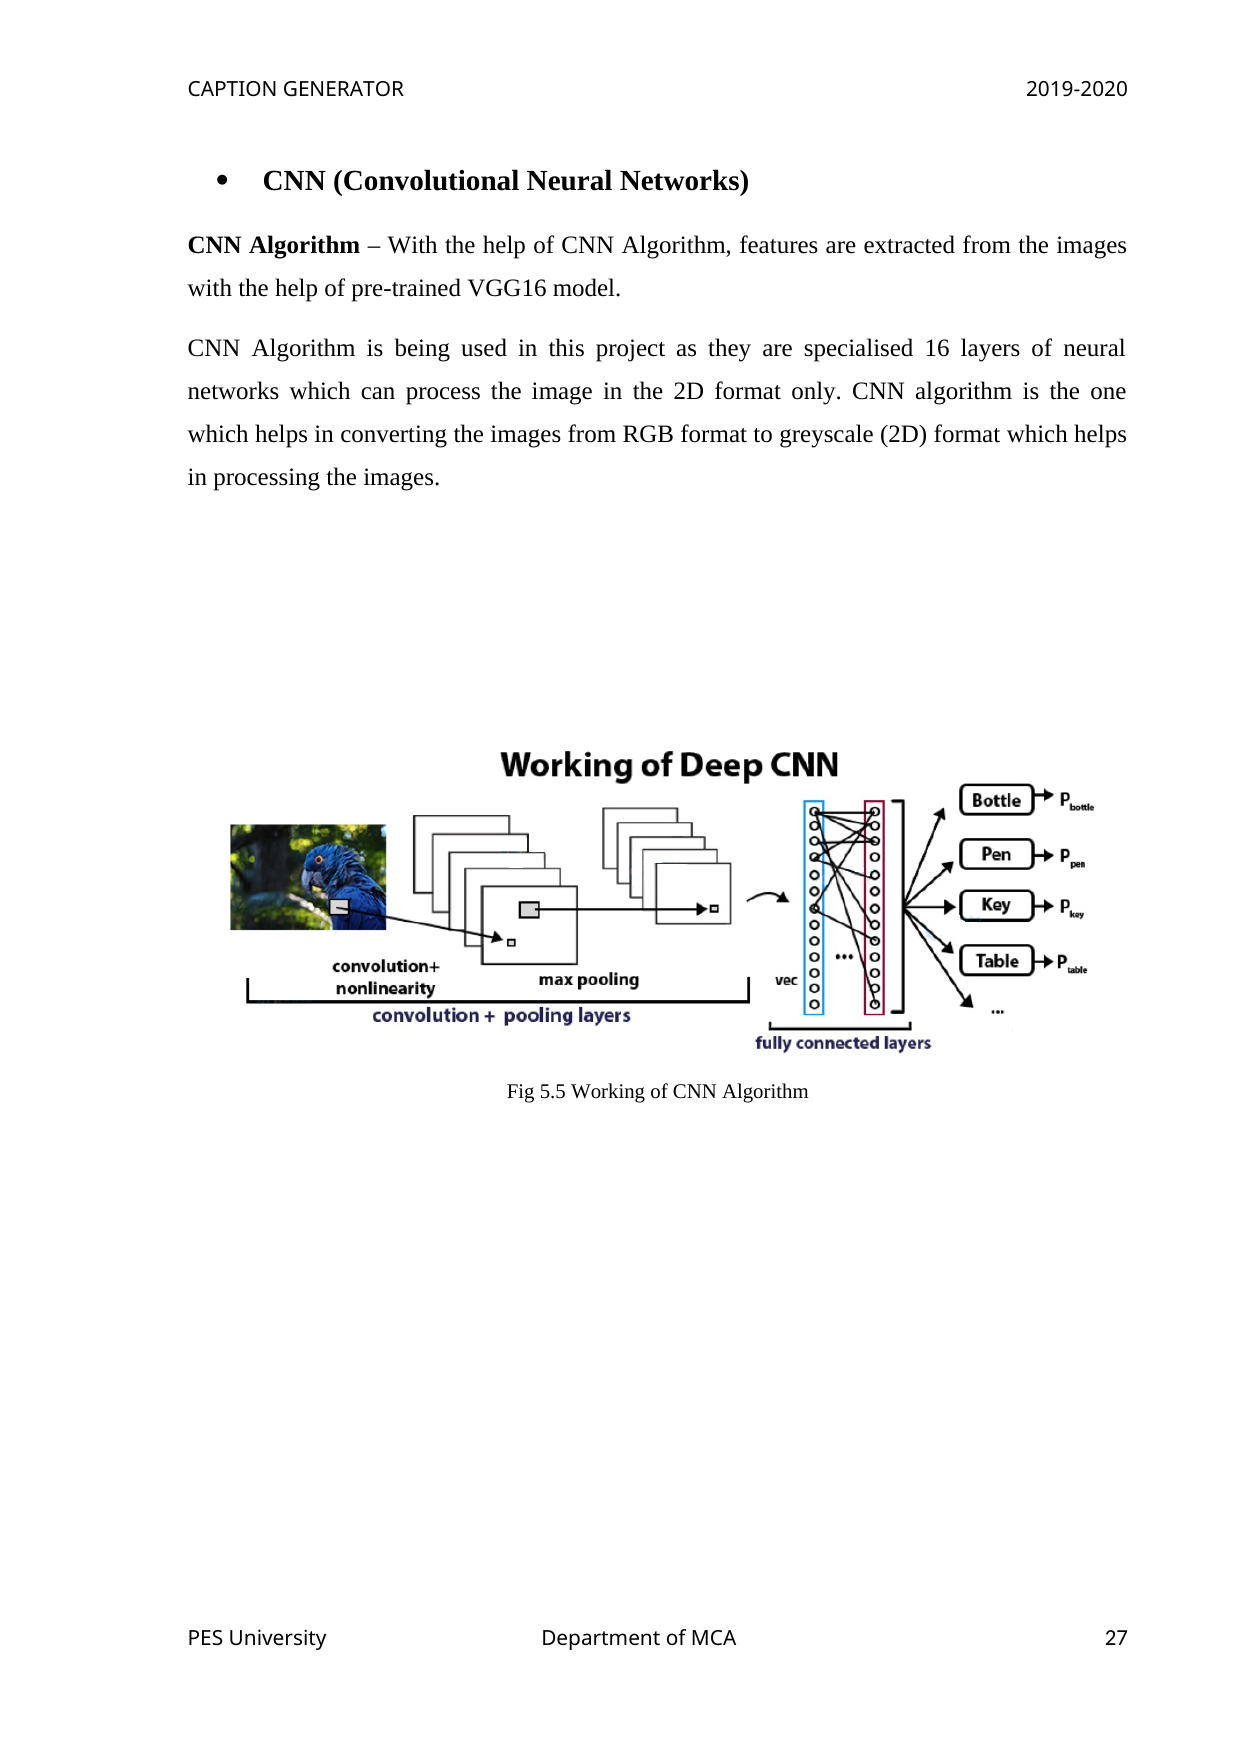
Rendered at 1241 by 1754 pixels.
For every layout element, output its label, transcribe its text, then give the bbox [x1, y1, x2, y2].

text CNN Algorithm is being used in this project as they are specialised 16 layers of neural networks which can process the image in the 2D format only. CNN algorithm is the one which helps in converting the images from RGB format to greyscale (2D) format which helps in processing the images. [187, 333, 1128, 491]
text CNN Algorithm – With the help of CNN Algorithm, features are extracted from the images with the help of pre-trained VGG16 model. [187, 230, 1128, 302]
list CNN (Convolutional Neural Networks) [217, 163, 1128, 197]
picture [187, 723, 1128, 1061]
text Fig 5.5 Working of CNN Algorithm [187, 1079, 1128, 1103]
